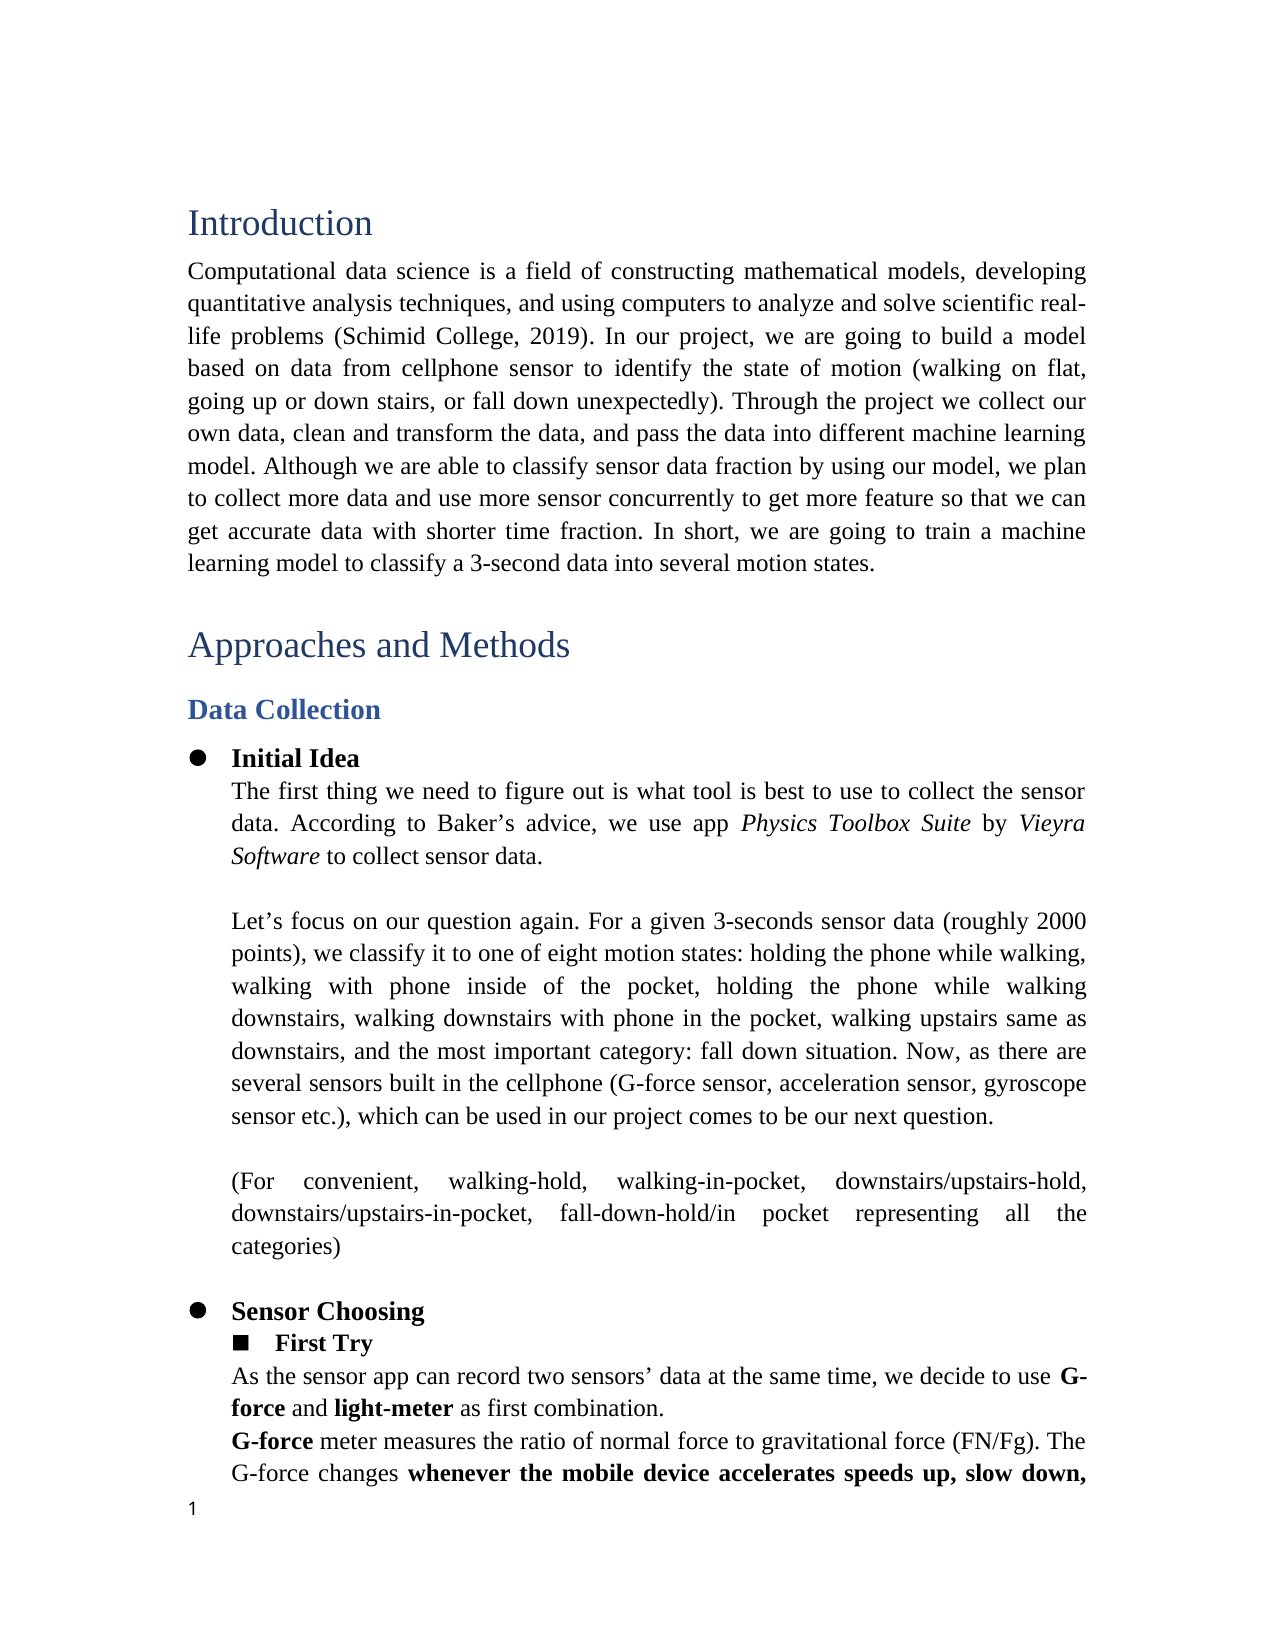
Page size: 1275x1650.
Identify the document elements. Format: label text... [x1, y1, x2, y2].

text The first thing we need to figure out is what tool is best to use to collect the sensor data. According to Baker’s advice, we use app Physics Toolbox Suite by Vieyra Software to collect sensor data. [231, 774, 1087, 872]
text Let’s focus on our question again. For a given 3-seconds sensor data (roughly 2000 points), we classify it to one of eight motion states: holding the phone while walking, walking with phone inside of the pocket, holding the phone while walking downstairs, walking downstairs with phone in the pocket, walking upstairs same as downstairs, and the most important category: fall down situation. Now, as there are several sensors built in the cellphone (G-force sensor, acceleration sensor, gyroscope sensor etc.), which can be used in our project comes to be our next question. [231, 904, 1087, 1132]
text Approaches and Methods [187, 612, 1087, 677]
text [231, 1424, 1087, 1489]
text Data Collection [187, 677, 1087, 742]
list Initial Idea [187, 742, 1087, 774]
text (For convenient, walking-hold, walking-in-pocket, downstairs/upstairs-hold, downstairs/upstairs-in-pocket, fall-down-hold/in pocket representing all the categories) [231, 1164, 1087, 1262]
list First Try [231, 1327, 1087, 1359]
list Sensor Choosing [187, 1294, 1087, 1327]
text Computational data science is a field of constructing mathematical models, developing quantitative analysis techniques, and using computers to analyze and solve scientific real-life problems. In our project, we are going to build a model based on data from cellphone sensor to identify the state of motion (walking on flat, going up or down stairs, or fall down unexpectedly). Through the project we collect our own data, clean and transform the data, and pass the data into different machine learning model. Although we are able to classify sensor data fraction by using our model, we plan to collect more data and use more sensor concurrently to get more feature so that we can get accurate data with shorter time fraction. In short, we are going to train a machine learning model to classify a 3-second data into several motion states. [187, 254, 1087, 579]
text Introduction [187, 189, 1087, 254]
text As the sensor app can record two sensors’ data at the same time, we decide to use G-force and light-meter as first combination. [231, 1359, 1087, 1424]
